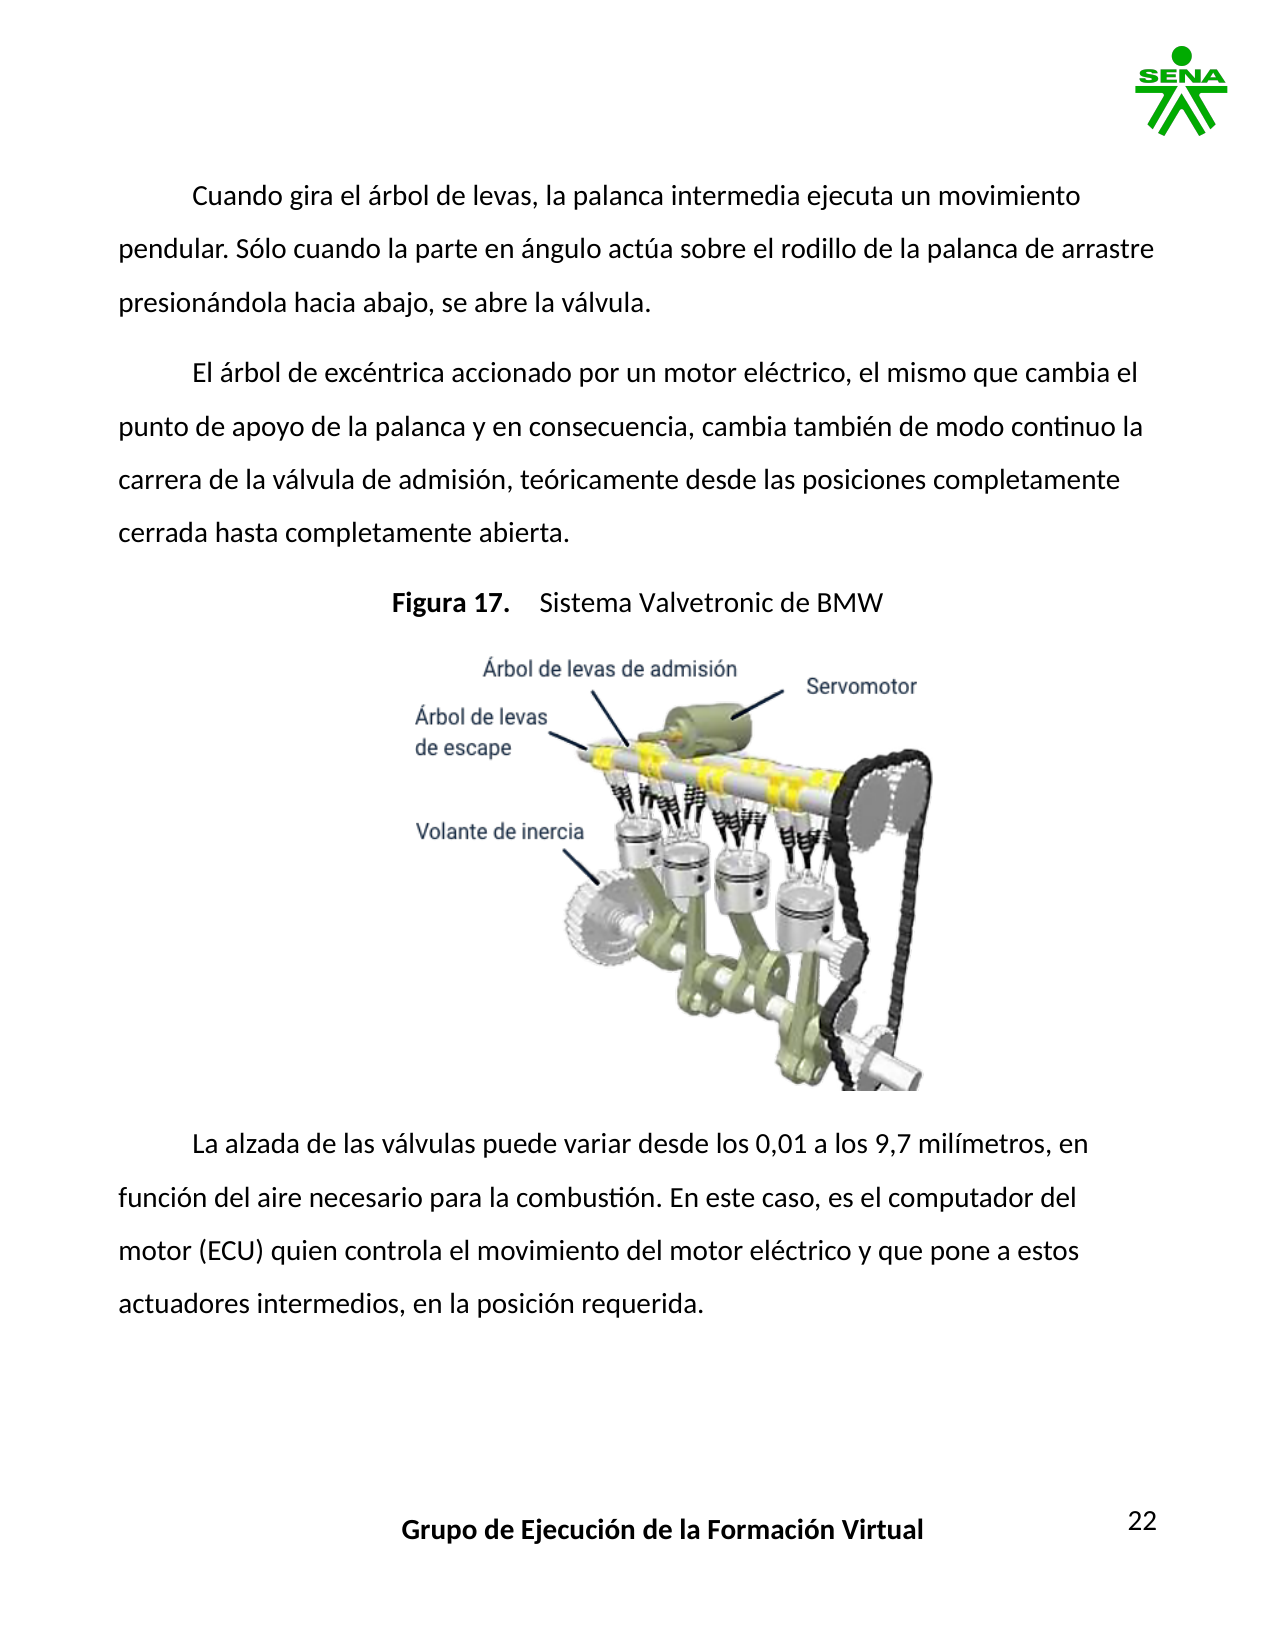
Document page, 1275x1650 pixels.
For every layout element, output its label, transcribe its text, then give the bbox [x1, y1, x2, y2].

picture [1135, 46, 1228, 136]
text Sistema Valvetronic de BMW [118, 584, 1157, 620]
picture [415, 654, 933, 1091]
text El árbol de excéntrica accionado por un motor eléctrico, el mismo que cambia el punto de apoyo de la palanca y en consecuencia, cambia también de modo continuo la carrera de la válvula de admisión, teóricamente desde las posiciones completamente cerrada hasta completamente abierta. [118, 354, 1157, 550]
text Cuando gira el árbol de levas, la palanca intermedia ejecuta un movimiento pendular. Sólo cuando la parte en ángulo actúa sobre el rodillo de la palanca de arrastre presionándola hacia abajo, se abre la válvula. [118, 177, 1157, 320]
text La alzada de las válvulas puede variar desde los 0,01 a los 9,7 milímetros, en función del aire necesario para la combustión. En este caso, es el computador del motor (ECU) quien controla el movimiento del motor eléctrico y que pone a estos actuadores intermedios, en la posición requerida. [118, 1125, 1157, 1321]
